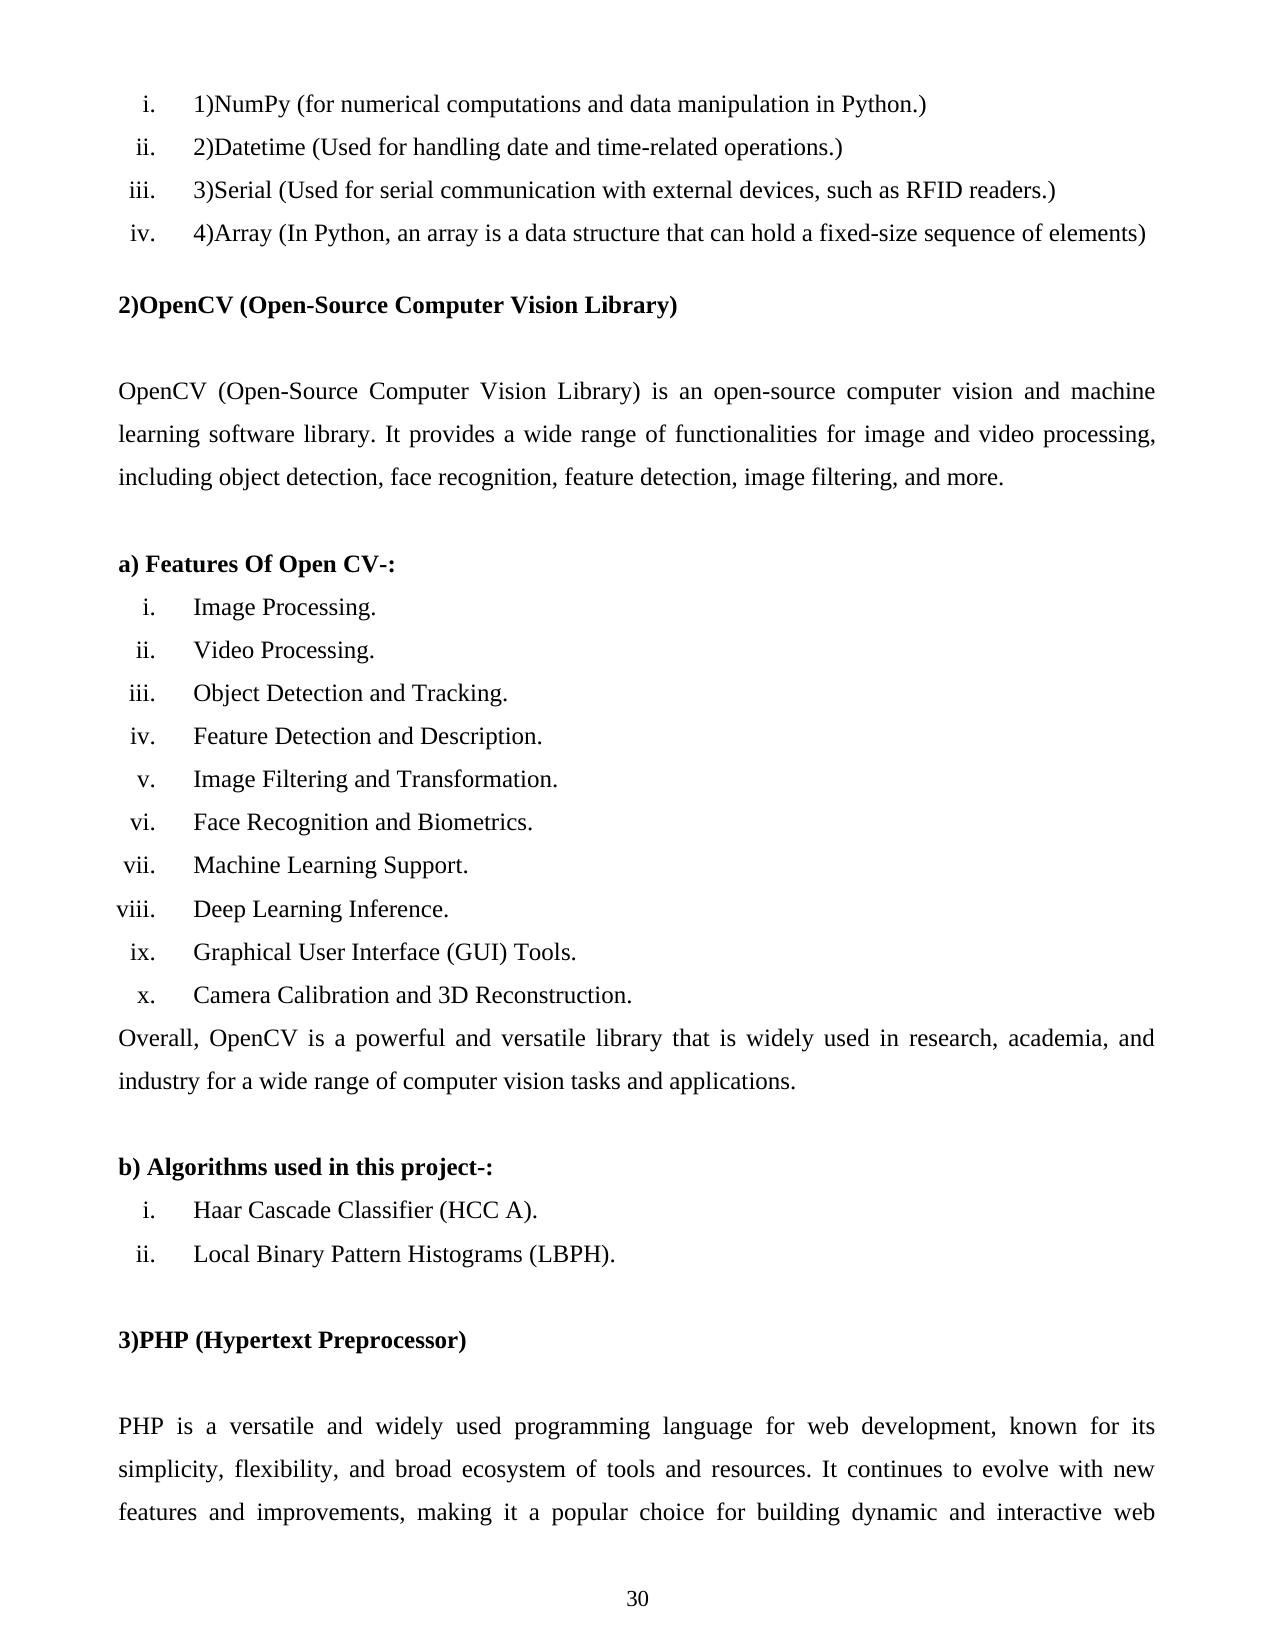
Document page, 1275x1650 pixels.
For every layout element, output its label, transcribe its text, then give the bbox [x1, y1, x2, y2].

list Camera Calibration and 3D Reconstruction. [156, 980, 1157, 1009]
list Deep Learning Inference. [156, 894, 1157, 922]
text 3)PHP (Hypertext Preprocessor) [118, 1325, 1157, 1354]
list 4)Array (In Python, an array is a data structure that can hold a fixed-size sequence of elements) [156, 218, 1157, 247]
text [118, 1411, 1157, 1526]
text OpenCV (Open-Source Computer Vision Library) is an open-source computer vision and machine learning software library. It provides a wide range of functionalities for image and video processing, including object detection, face recognition, feature detection, image filtering, and more. [118, 333, 1157, 491]
list Feature Detection and Description. [156, 721, 1157, 750]
list Face Recognition and Biometrics. [156, 807, 1157, 836]
list Image Filtering and Transformation. [156, 764, 1157, 793]
text b) Algorithms used in this project-: [118, 1152, 1157, 1181]
list Image Processing. [156, 592, 1157, 621]
list 3)Serial (Used for serial communication with external devices, such as RFID readers.) [156, 175, 1157, 204]
list Haar Cascade Classifier (HCC A). [156, 1196, 1157, 1224]
list 1)NumPy (for numerical computations and data manipulation in Python.) [156, 89, 1157, 117]
list Video Processing. [156, 635, 1157, 664]
text a) Features Of Open CV-: [118, 549, 1157, 577]
list Local Binary Pattern Histograms (LBPH). [156, 1239, 1157, 1267]
text 2)OpenCV (Open-Source Computer Vision Library) [118, 290, 1157, 319]
list Machine Learning Support. [156, 851, 1157, 879]
list Object Detection and Tracking. [156, 678, 1157, 707]
text Overall, OpenCV is a powerful and versatile library that is widely used in research, academia, and industry for a wide range of computer vision tasks and applications. [118, 1023, 1157, 1095]
list Graphical User Interface (GUI) Tools. [156, 937, 1157, 966]
list 2)Datetime (Used for handling date and time-related operations.) [156, 132, 1157, 161]
